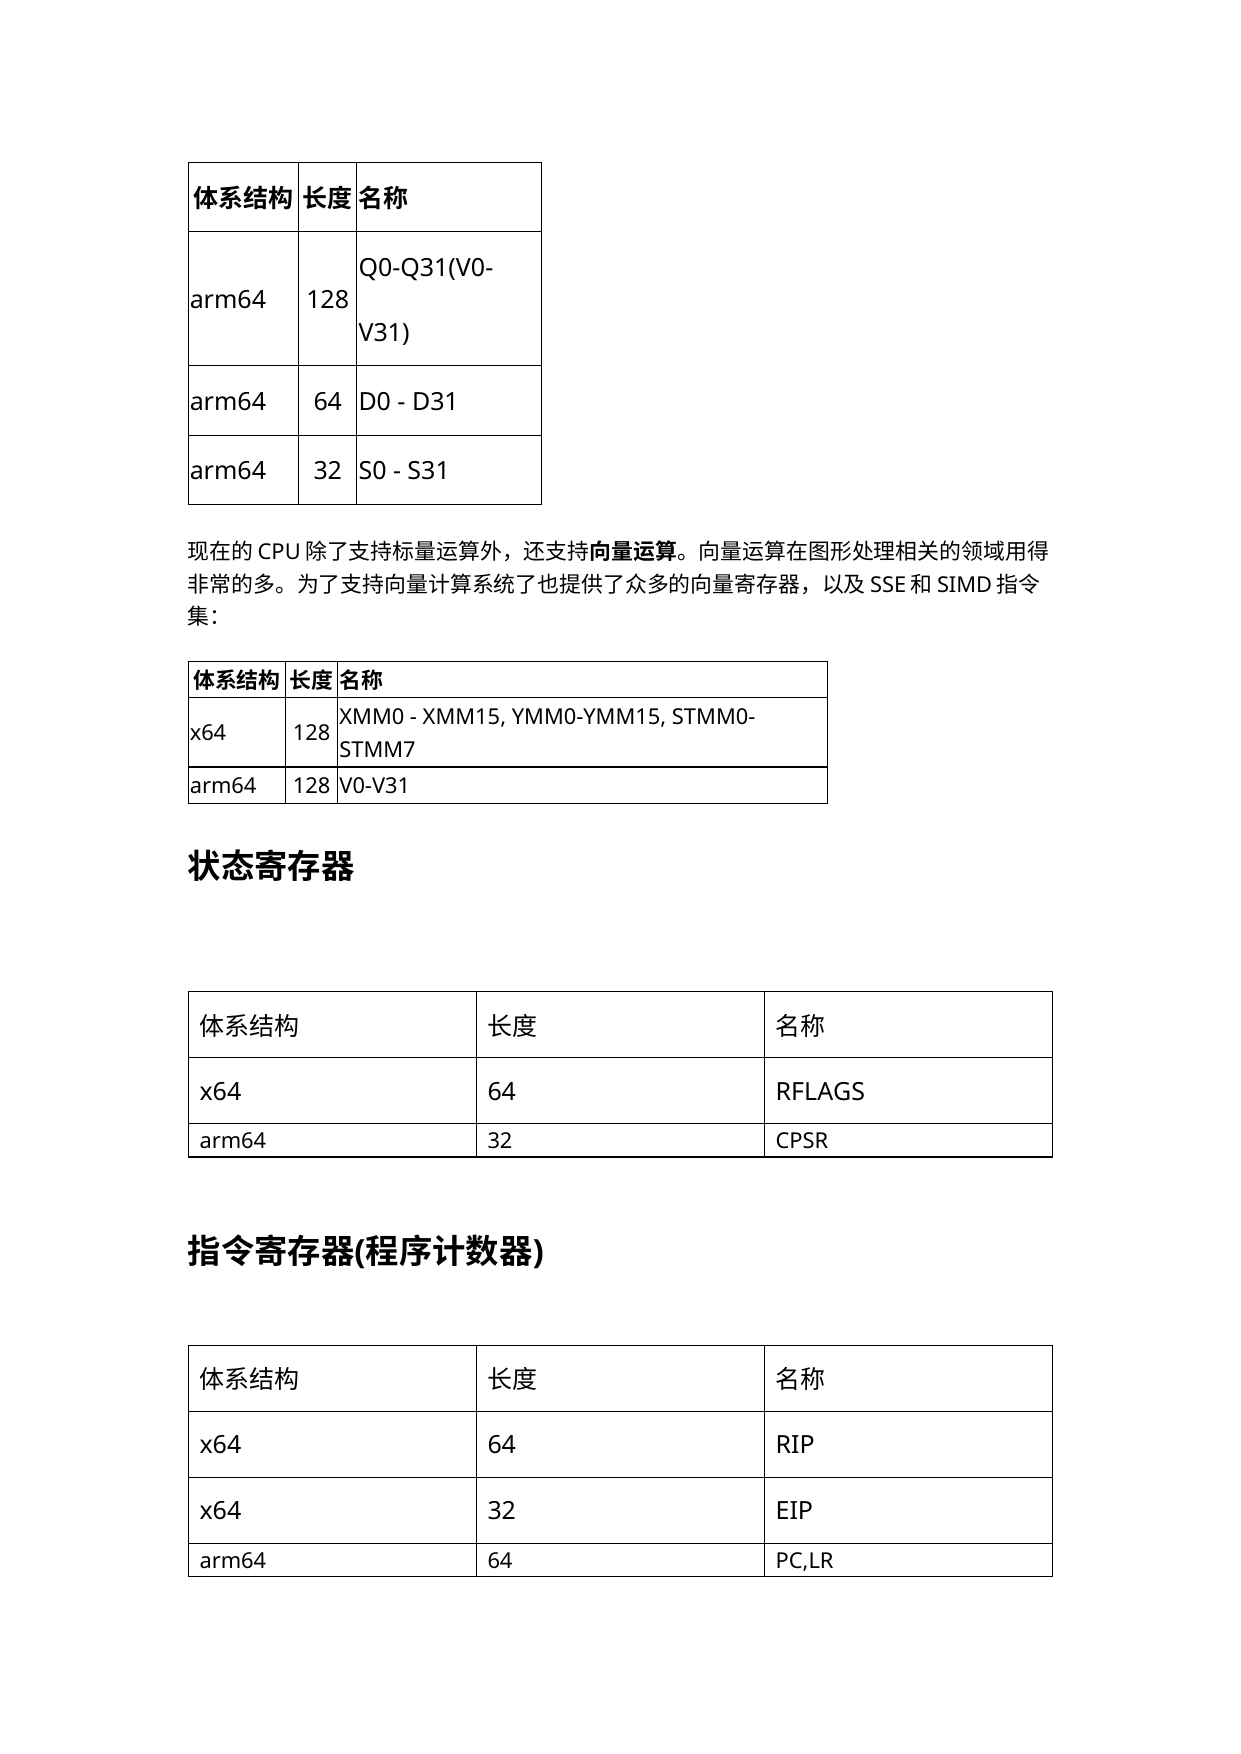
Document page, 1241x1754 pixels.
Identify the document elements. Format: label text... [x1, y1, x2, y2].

table_cell 64 [299, 366, 356, 434]
table_cell S0 - S31 [357, 436, 541, 504]
table_cell V0-V31 [338, 768, 827, 803]
subtitle 状态寄存器 [187, 831, 1053, 896]
table_cell 32 [299, 436, 356, 504]
text 现在的CPU除了支持标量运算外，还支持向量运算。向量运算在图形处理相关的领域用得非常的多。为了支持向量计算系统了也提供了众多的向量寄存器，以及SSE和SIMD指令集： [187, 534, 1053, 631]
table_cell 128 [286, 698, 337, 766]
table_header 名称 [765, 1346, 1052, 1411]
table_cell x64 [189, 1478, 476, 1543]
table_cell PC,LR [765, 1544, 1052, 1576]
table_cell RIP [765, 1412, 1052, 1477]
table_header 体系结构 [189, 662, 285, 697]
table_cell x64 [189, 1412, 476, 1477]
table_header 体系结构 [189, 163, 298, 231]
table_cell 32 [477, 1124, 764, 1156]
table_cell arm64 [189, 768, 285, 803]
table_header 名称 [357, 163, 541, 231]
table_cell D0 - D31 [357, 366, 541, 434]
table_header 长度 [477, 992, 764, 1057]
table_cell arm64 [189, 1124, 476, 1156]
table_cell arm64 [189, 366, 298, 434]
table_header 名称 [338, 662, 827, 697]
table_cell CPSR [765, 1124, 1052, 1156]
table_cell 64 [477, 1058, 764, 1123]
subtitle 指令寄存器(程序计数器) [187, 1217, 1053, 1282]
table_cell x64 [189, 1058, 476, 1123]
table_cell EIP [765, 1478, 1052, 1543]
table_cell x64 [189, 698, 285, 766]
table_header 体系结构 [189, 992, 476, 1057]
table_header 长度 [286, 662, 337, 697]
table_cell 128 [299, 232, 356, 365]
table_cell RFLAGS [765, 1058, 1052, 1123]
table_cell arm64 [189, 436, 298, 504]
table_header 体系结构 [189, 1346, 476, 1411]
table_cell 64 [477, 1544, 764, 1576]
table_cell 32 [477, 1478, 764, 1543]
table_cell 64 [477, 1412, 764, 1477]
table_header 名称 [765, 992, 1052, 1057]
table_header 长度 [299, 163, 356, 231]
table_cell arm64 [189, 232, 298, 365]
table_cell Q0-Q31(V0-V31) [357, 232, 541, 365]
table_cell XMM0 - XMM15, YMM0-YMM15, STMM0-STMM7 [338, 698, 827, 766]
table_cell arm64 [189, 1544, 476, 1576]
table_cell 128 [286, 768, 337, 803]
table_header 长度 [477, 1346, 764, 1411]
